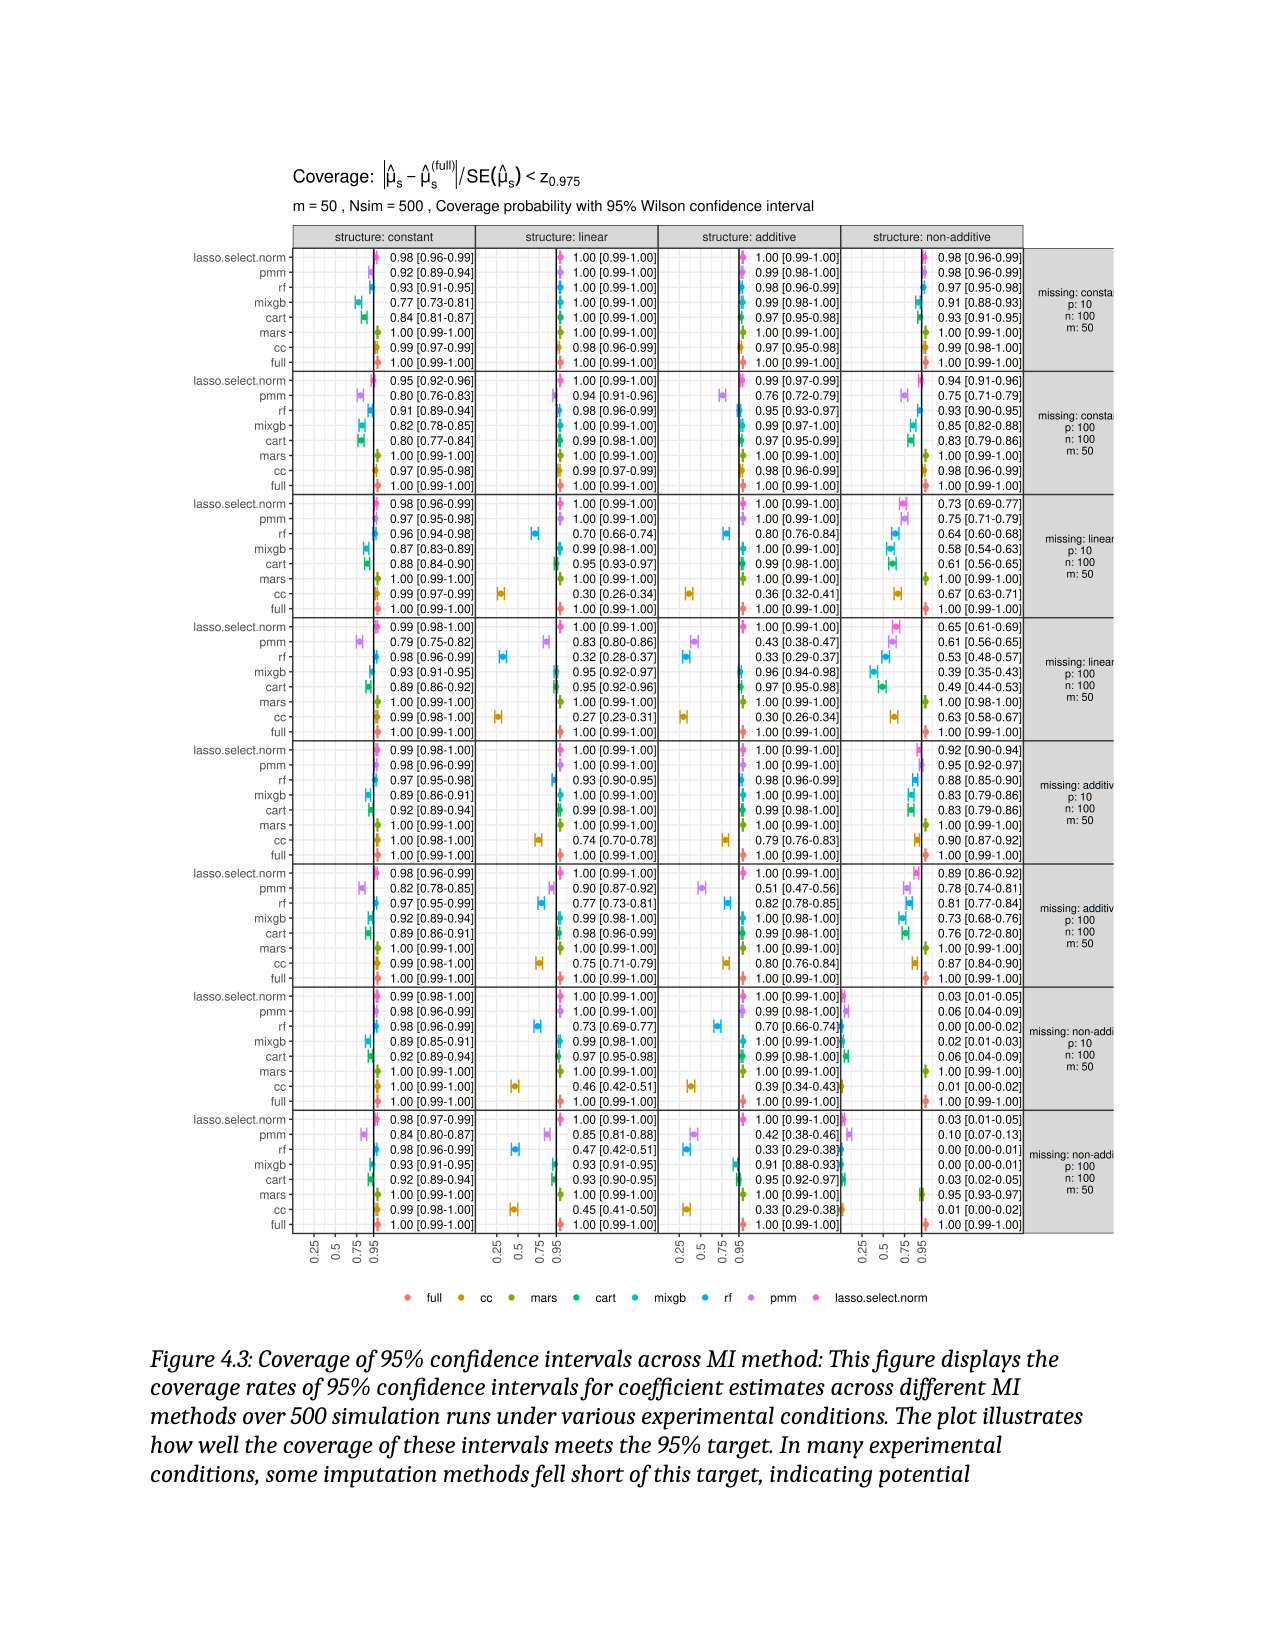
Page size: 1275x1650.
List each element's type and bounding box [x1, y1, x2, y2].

table_header [139, 150, 1114, 1488]
